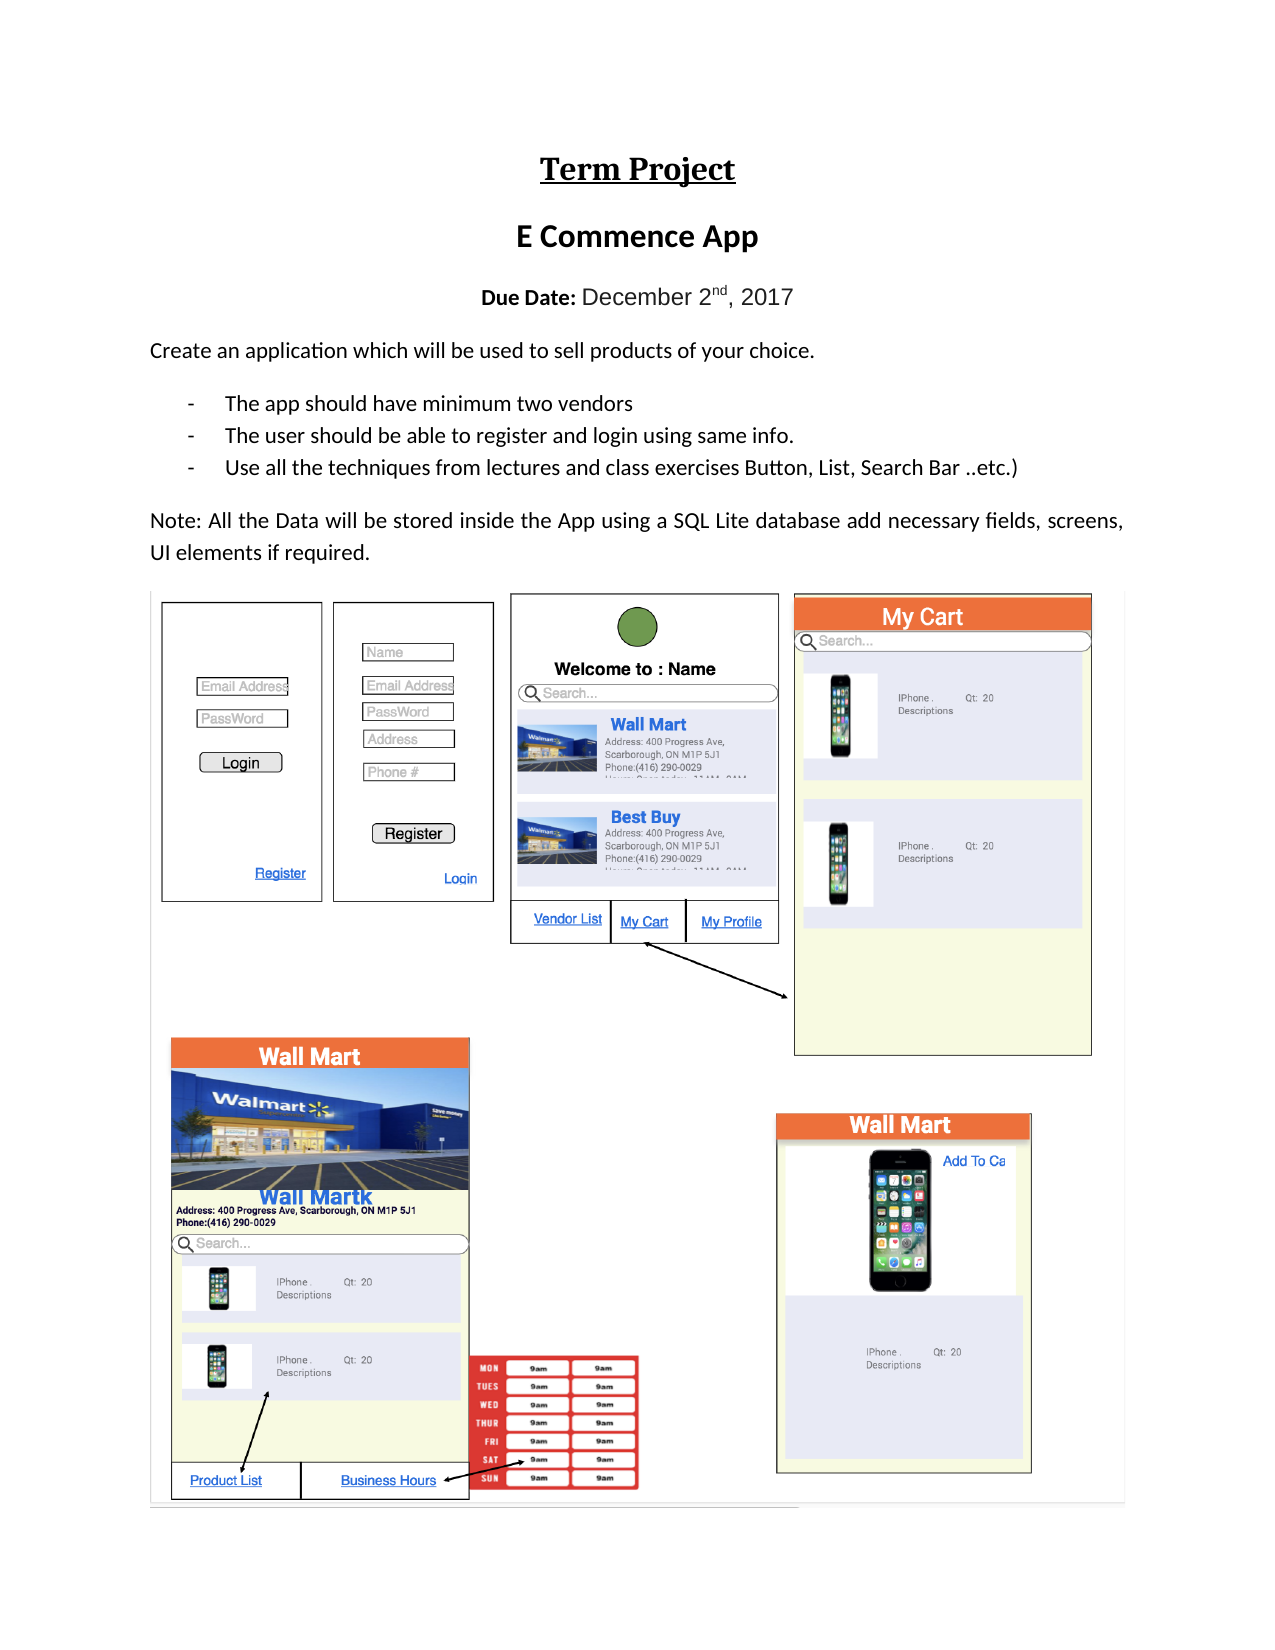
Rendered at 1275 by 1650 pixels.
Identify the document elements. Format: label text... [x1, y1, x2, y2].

list Use all the techniques from lectures and class exercises Button, List, Search Bar ..etc.) [187, 453, 1125, 481]
list The user should be able to register and login using same info. [187, 421, 1125, 449]
text Term Project [150, 150, 1125, 188]
text Create an application which will be used to sell products of your choice. [150, 336, 1125, 364]
text Due Date: December 2nd, 2017 [150, 282, 1125, 311]
text E Commence App [150, 215, 1125, 256]
picture [150, 591, 1125, 1508]
list The app should have minimum two vendors [187, 389, 1125, 417]
text Note: All the Data will be stored inside the App using a SQL Lite database add necessary fields, screens, UI elements if required. [150, 506, 1125, 566]
